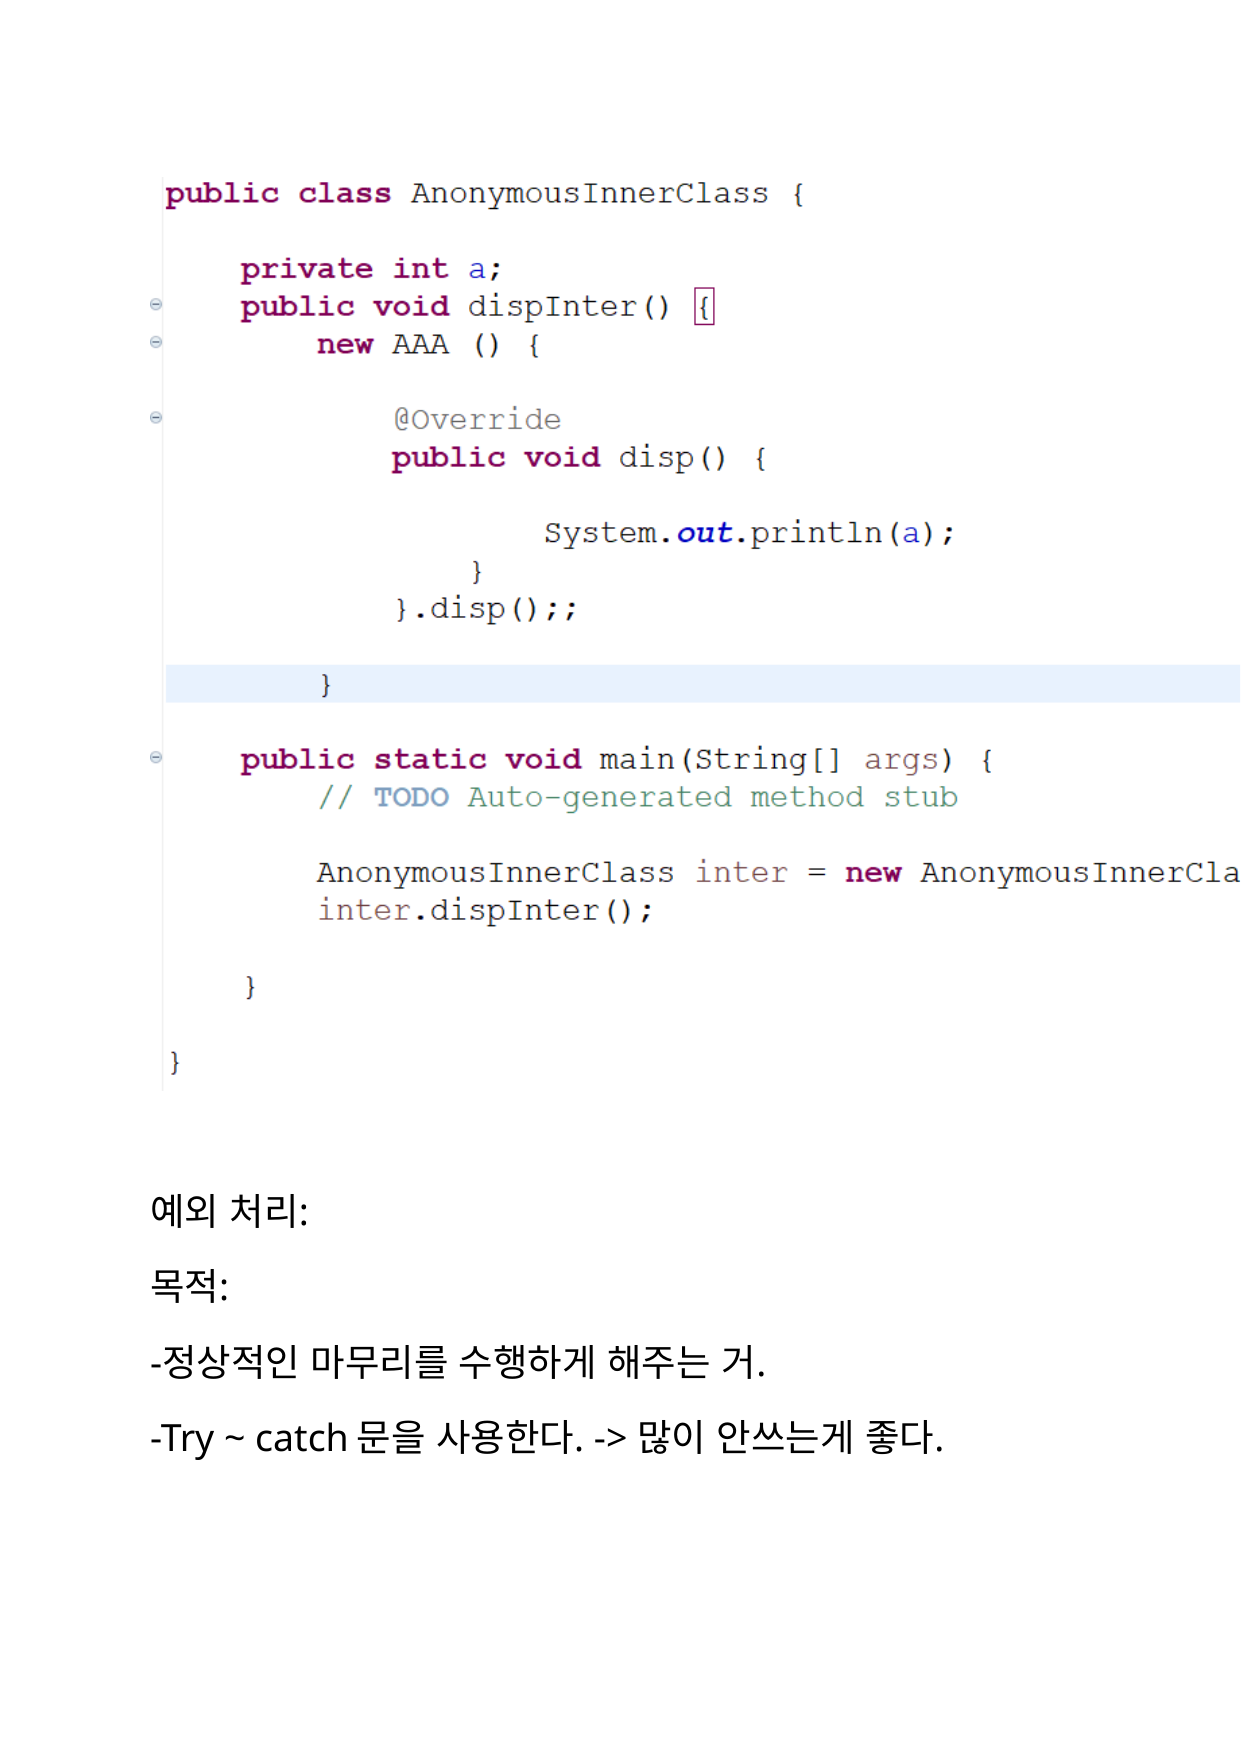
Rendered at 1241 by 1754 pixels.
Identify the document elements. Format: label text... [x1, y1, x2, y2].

text -Try ~ catch문을 사용한다. -> 많이 안쓰는게 좋다. [150, 1408, 1090, 1462]
text 예외 처리: [150, 1182, 1090, 1236]
text 목적: [150, 1257, 1090, 1311]
text -정상적인 마무리를 수행하게 해주는 거. [150, 1332, 1090, 1387]
picture [150, 177, 1241, 1091]
